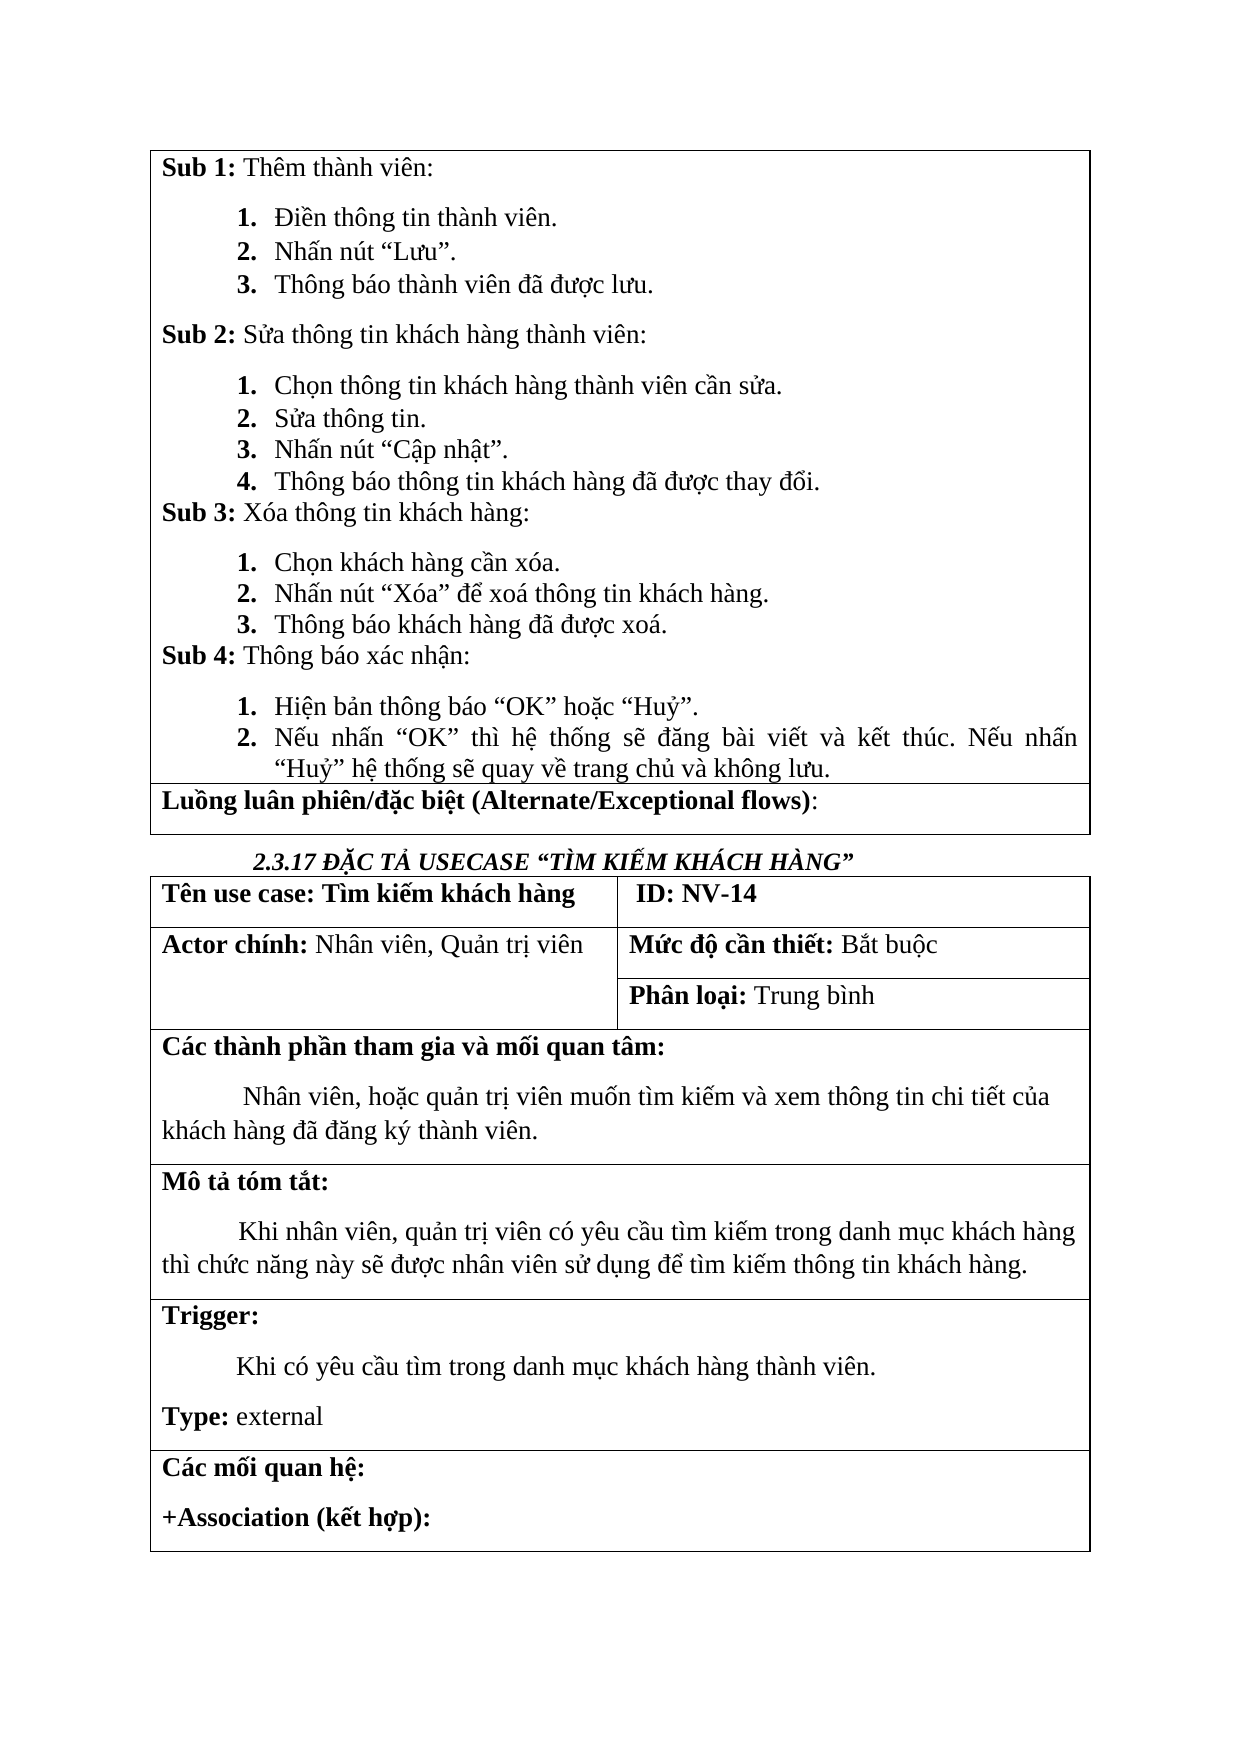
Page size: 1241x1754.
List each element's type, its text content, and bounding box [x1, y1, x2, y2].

table_cell Actor chính: Nhân viên, Quản trị viên [151, 928, 617, 1029]
table_cell Phân loại: Trung bình [618, 979, 1089, 1029]
table_cell Các thành phần tham gia và mối quan tâm: Nhân viên, hoặc quản trị viên muốn tìm kiếm và xem thông tin chi tiết của khách hàng đã đăng ký thành viên. [151, 1030, 1089, 1164]
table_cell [151, 151, 1089, 783]
table_cell Mô tả tóm tắt: Khi nhân viên, quản trị viên có yêu cầu tìm kiếm trong danh mục khách hàng thì chức năng này sẽ được nhân viên sử dụng để tìm kiếm thông tin khách hàng. [151, 1165, 1089, 1298]
table_header ID: NV-14 [618, 877, 1089, 927]
table_cell Mức độ cần thiết: Bắt buộc [618, 928, 1089, 978]
table_header Tên use case: Tìm kiếm khách hàng [151, 877, 617, 927]
table_cell Luồng luân phiên/đặc biệt (Alternate/Exceptional flows): [151, 784, 1089, 834]
subtitle 2.3.17 ĐẶC TẢ USECASE “TÌM KIẾM KHÁCH HÀNG” [253, 847, 1083, 876]
table_cell Trigger: Khi có yêu cầu tìm trong danh mục khách hàng thành viên. Type: external [151, 1300, 1089, 1450]
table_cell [151, 1451, 1089, 1551]
